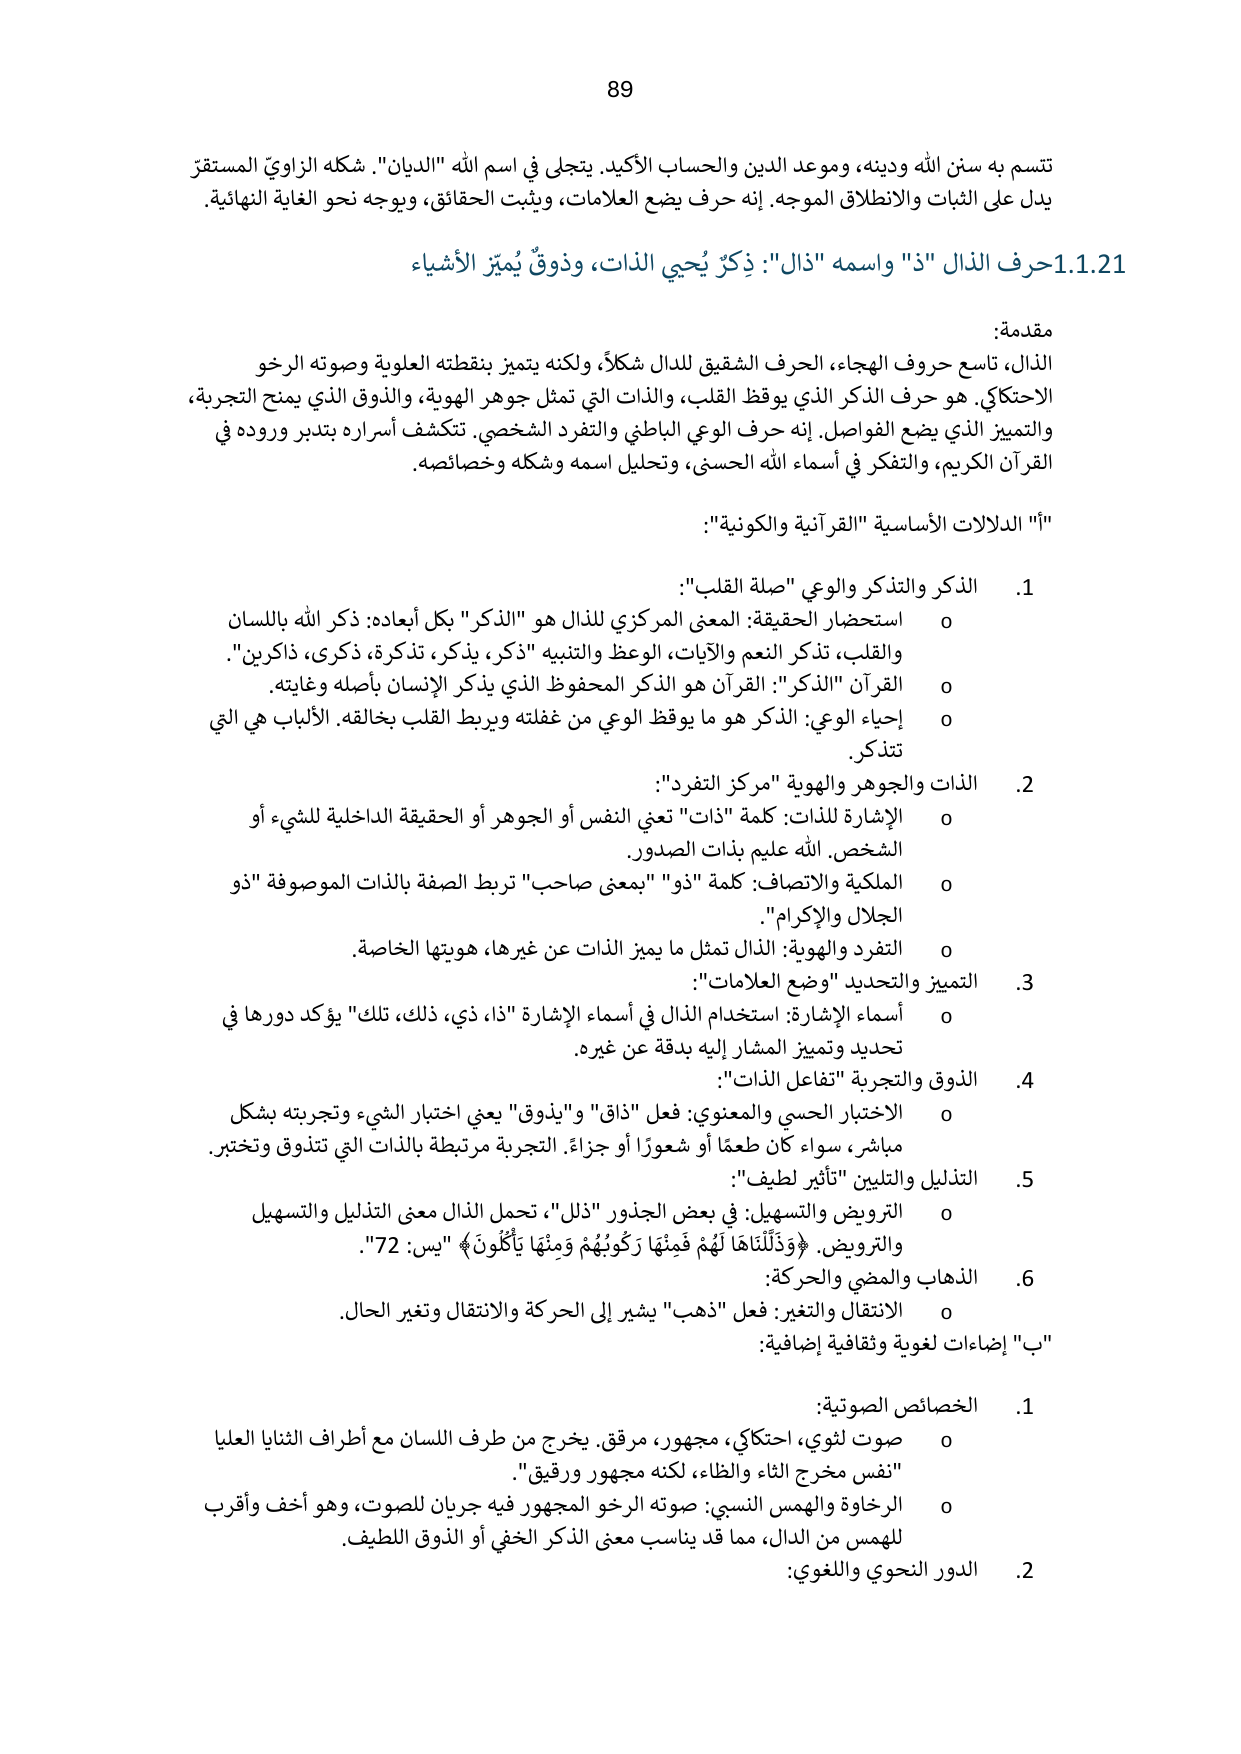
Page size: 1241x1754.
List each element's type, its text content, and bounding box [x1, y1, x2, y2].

list التفرد والهوية: الذال تمثل ما يميز الذات عن غيرها، هويتها الخاصة. [187, 933, 940, 963]
text "ب" إضاءات لغوية وثقافية إضافية: [187, 1328, 1053, 1358]
list الدور النحوي واللغوي: [187, 1555, 1015, 1585]
list الذهاب والمضي والحركة: [187, 1262, 1015, 1293]
list التذليل والتليين "تأثير لطيف": [187, 1163, 1015, 1194]
subtitle حرف الذال "ذ" واسمه "ذال": ذِكرٌ يُحيي الذات، وذوقٌ يُميّز الأشياء [187, 245, 1053, 281]
list الذات والجوهر والهوية "مركز التفرد": [187, 768, 1015, 799]
list إحياء الوعي: الذكر هو ما يوقظ الوعي من غفلته ويربط القلب بخالقه. الألباب هي التي تتذكر. [187, 703, 940, 766]
list أسماء الإشارة: استخدام الذال في أسماء الإشارة "ذا، ذي، ذلك، تلك" يؤكد دورها في تحديد وتمييز المشار إليه بدقة عن غيره. [187, 999, 940, 1062]
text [187, 150, 1053, 213]
list صوت لثوي، احتكاكي، مجهور، مرقق. يخرج من طرف اللسان مع أطراف الثنايا العليا "نفس مخرج الثاء والظاء، لكنه مجهور ورقيق". [187, 1423, 940, 1486]
list القرآن "الذكر": القرآن هو الذكر المحفوظ الذي يذكر الإنسان بأصله وغايته. [187, 670, 940, 700]
list التمييز والتحديد "وضع العلامات": [187, 966, 1015, 996]
list الإشارة للذات: كلمة "ذات" تعني النفس أو الجوهر أو الحقيقة الداخلية للشيء أو الشخص. الله عليم بذات الصدور. [187, 801, 940, 865]
text "أ" الدلالات الأساسية "القرآنية والكونية": [187, 509, 1053, 539]
text مقدمة: الذال، تاسع حروف الهجاء، الحرف الشقيق للدال شكلاً، ولكنه يتميز بنقطته العلوية وصوته الرخو الاحتكاكي. هو حرف الذكر الذي يوقظ القلب، والذات التي تمثل جوهر الهوية، والذوق الذي يمنح التجربة، والتمييز الذي يضع الفواصل. إنه حرف الوعي الباطني والتفرد الشخصي. تتكشف أسراره بتدبر وروده في القرآن الكريم، والتفكر في أسماء الله الحسنى، وتحليل اسمه وشكله وخصائصه. [187, 315, 1053, 477]
list الرخاوة والهمس النسبي: صوته الرخو المجهور فيه جريان للصوت، وهو أخف وأقرب للهمس من الدال، مما قد يناسب معنى الذكر الخفي أو الذوق اللطيف. [187, 1489, 940, 1552]
list استحضار الحقيقة: المعنى المركزي للذال هو "الذكر" بكل أبعاده: ذكر الله باللسان والقلب، تذكر النعم والآيات، الوعظ والتنبيه "ذكر، يذكر، تذكرة، ذكرى، ذاكرين". [187, 604, 940, 667]
list الذوق والتجربة "تفاعل الذات": [187, 1065, 1015, 1095]
list الخصائص الصوتية: [187, 1390, 1015, 1421]
list الملكية والاتصاف: كلمة "ذو" "بمعنى صاحب" تربط الصفة بالذات الموصوفة "ذو الجلال والإكرام". [187, 867, 940, 931]
list الذكر والتذكر والوعي "صلة القلب": [187, 571, 1015, 601]
list الترويض والتسهيل: في بعض الجذور "ذلل"، تحمل الذال معنى التذليل والتسهيل والترويض. ﴿وَذَلَّلْنَاهَا لَهُمْ فَمِنْهَا رَكُوبُهُمْ وَمِنْهَا يَأْكُلُونَ﴾ "يس: 72". [187, 1196, 940, 1260]
list الانتقال والتغير: فعل "ذهب" يشير إلى الحركة والانتقال وتغير الحال. [187, 1295, 940, 1326]
list الاختبار الحسي والمعنوي: فعل "ذاق" و"يذوق" يعني اختبار الشيء وتجربته بشكل مباشر، سواء كان طعمًا أو شعورًا أو جزاءً. التجربة مرتبطة بالذات التي تتذوق وتختبر. [187, 1098, 940, 1161]
